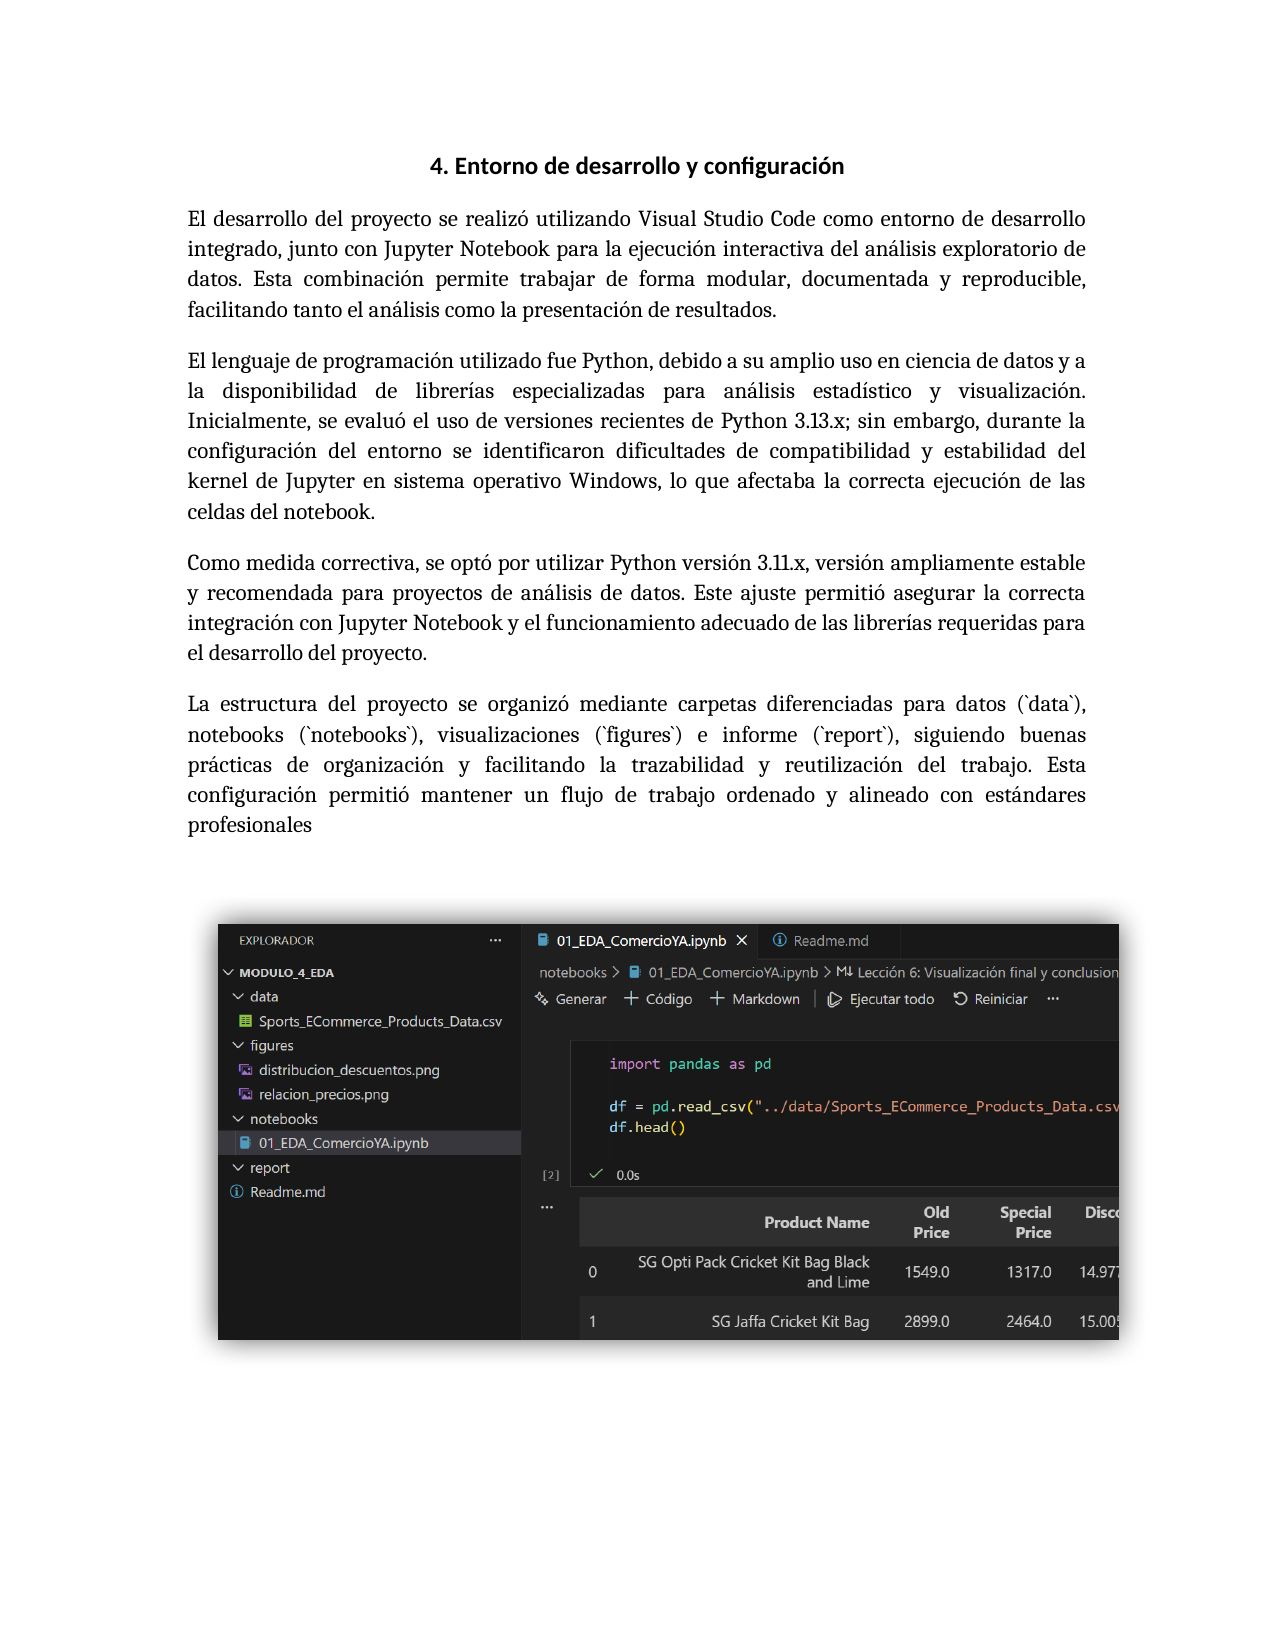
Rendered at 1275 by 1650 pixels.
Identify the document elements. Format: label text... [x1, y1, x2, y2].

subtitle Como medida correctiva, se optó por utilizar Python versión 3.11.x, versión ampliamente estable y recomendada para proyectos de análisis de datos. Este ajuste permitió asegurar la correcta integración con Jupyter Notebook y el funcionamiento adecuado de las librerías requeridas para el desarrollo del proyecto. [187, 549, 1087, 667]
subtitle El desarrollo del proyecto se realizó utilizando Visual Studio Code como entorno de desarrollo integrado, junto con Jupyter Notebook para la ejecución interactiva del análisis exploratorio de datos. Esta combinación permite trabajar de forma modular, documentada y reproducible, facilitando tanto el análisis como la presentación de resultados. [187, 206, 1087, 323]
subtitle La estructura del proyecto se organizó mediante carpetas diferenciadas para datos (`data`), notebooks (`notebooks`), visualizaciones (`figures`) e informe (`report`), siguiendo buenas prácticas de organización y facilitando la trazabilidad y reutilización del trabajo. Esta configuración permitió mantener un flujo de trabajo ordenado y alineado con estándares profesionales [187, 691, 1087, 838]
subtitle 4. Entorno de desarrollo y configuración [187, 150, 1087, 181]
subtitle El lenguaje de programación utilizado fue Python, debido a su amplio uso en ciencia de datos y a la disponibilidad de librerías especializadas para análisis estadístico y visualización. Inicialmente, se evaluó el uso de versiones recientes de Python 3.13.x; sin embargo, durante la configuración del entorno se identificaron dificultades de compatibilidad y estabilidad del kernel de Jupyter en sistema operativo Windows, lo que afectaba la correcta ejecución de las celdas del notebook. [187, 347, 1087, 525]
picture [218, 924, 1119, 1340]
